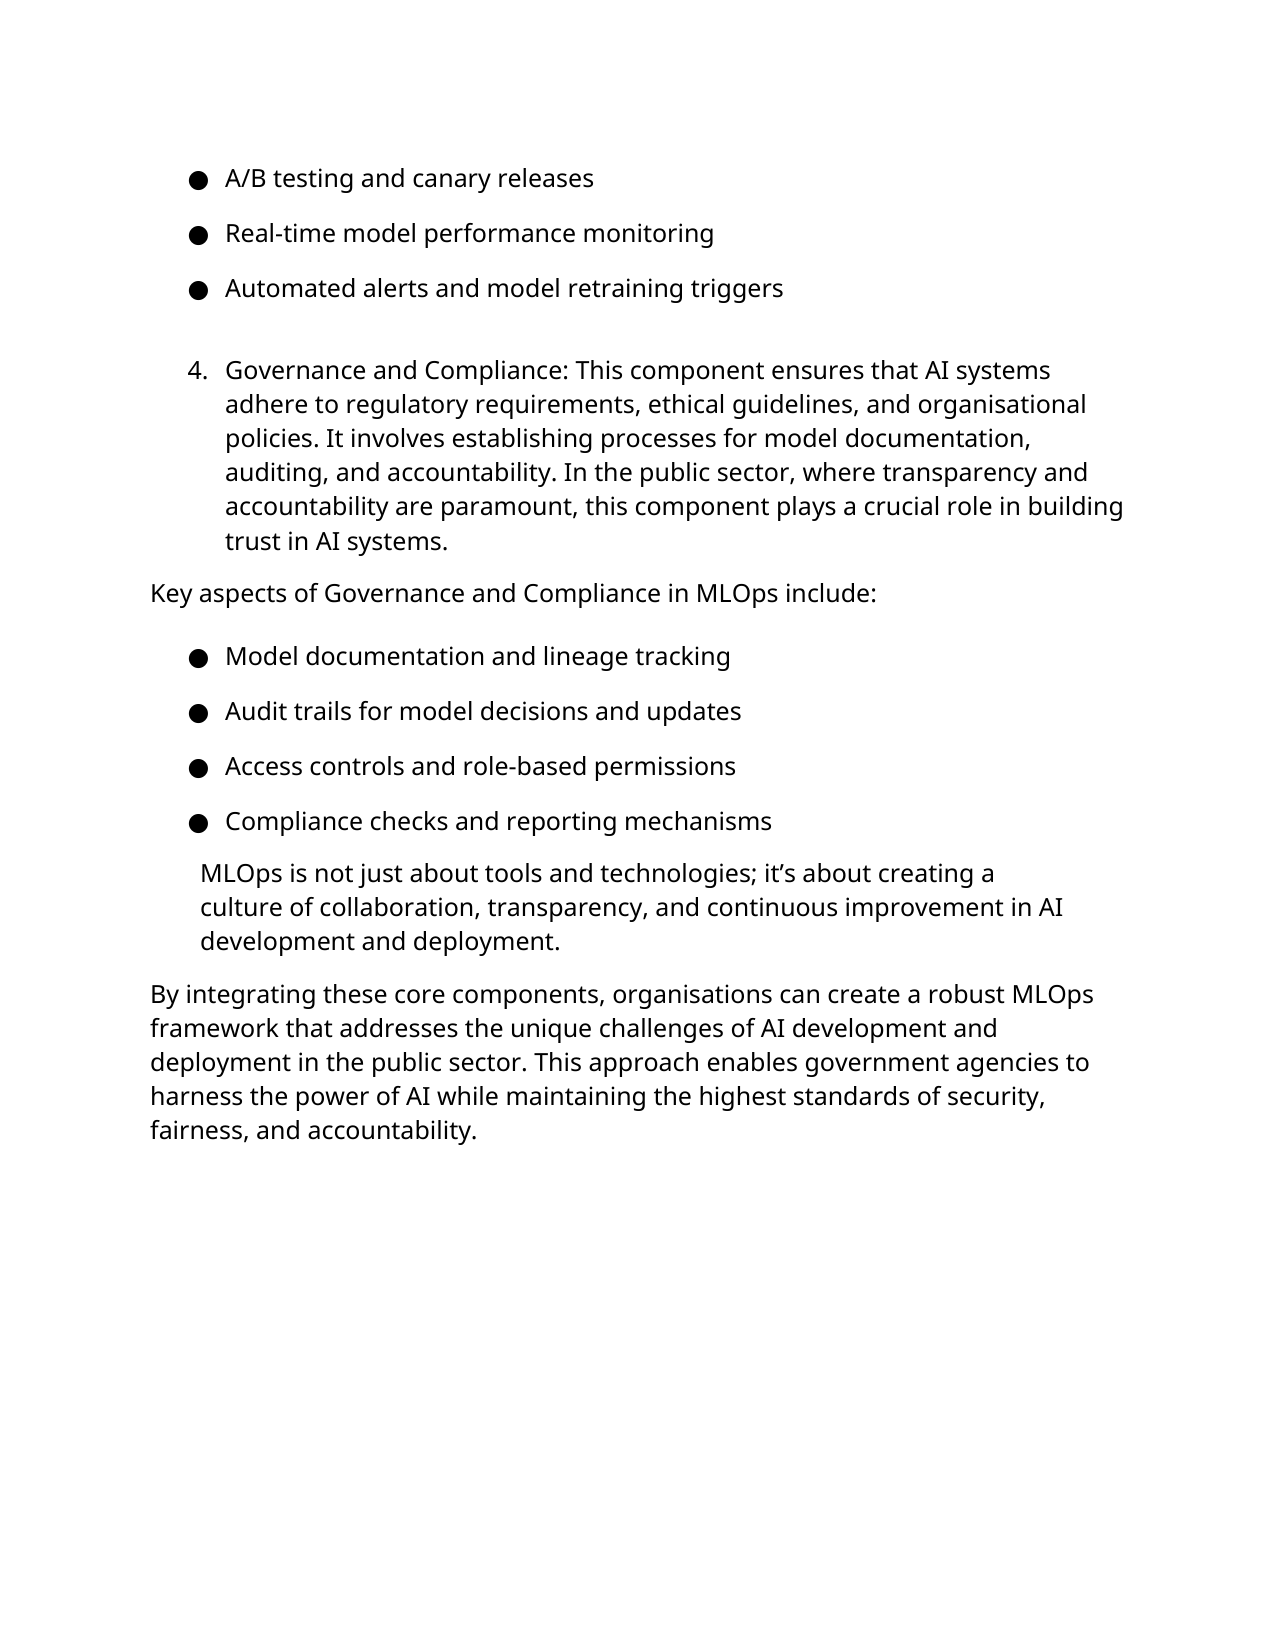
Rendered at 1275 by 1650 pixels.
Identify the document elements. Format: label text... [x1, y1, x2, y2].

text By integrating these core components, organisations can create a robust MLOps framework that addresses the unique challenges of AI development and deployment in the public sector. This approach enables government agencies to harness the power of AI while maintaining the highest standards of security, fairness, and accountability. [150, 976, 1125, 1147]
list Governance and Compliance: This component ensures that AI systems adhere to regulatory requirements, ethical guidelines, and organisational policies. It involves establishing processes for model documentation, auditing, and accountability. In the public sector, where transparency and accountability are paramount, this component plays a crucial role in building trust in AI systems. [187, 353, 1125, 557]
list Access controls and role-based permissions [187, 739, 1125, 790]
list A/B testing and canary releases [187, 150, 1125, 201]
list Real-time model performance monitoring [187, 205, 1125, 256]
text MLOps is not just about tools and technologies; it’s about creating a culture of collaboration, transparency, and continuous improvement in AI development and deployment. [200, 855, 1075, 958]
list Compliance checks and reporting mechanisms [187, 794, 1125, 845]
list Automated alerts and model retraining triggers [187, 260, 1125, 311]
list Model documentation and lineage tracking [187, 629, 1125, 680]
text Key aspects of Governance and Compliance in MLOps include: [150, 576, 1125, 610]
list Audit trails for model decisions and updates [187, 684, 1125, 735]
